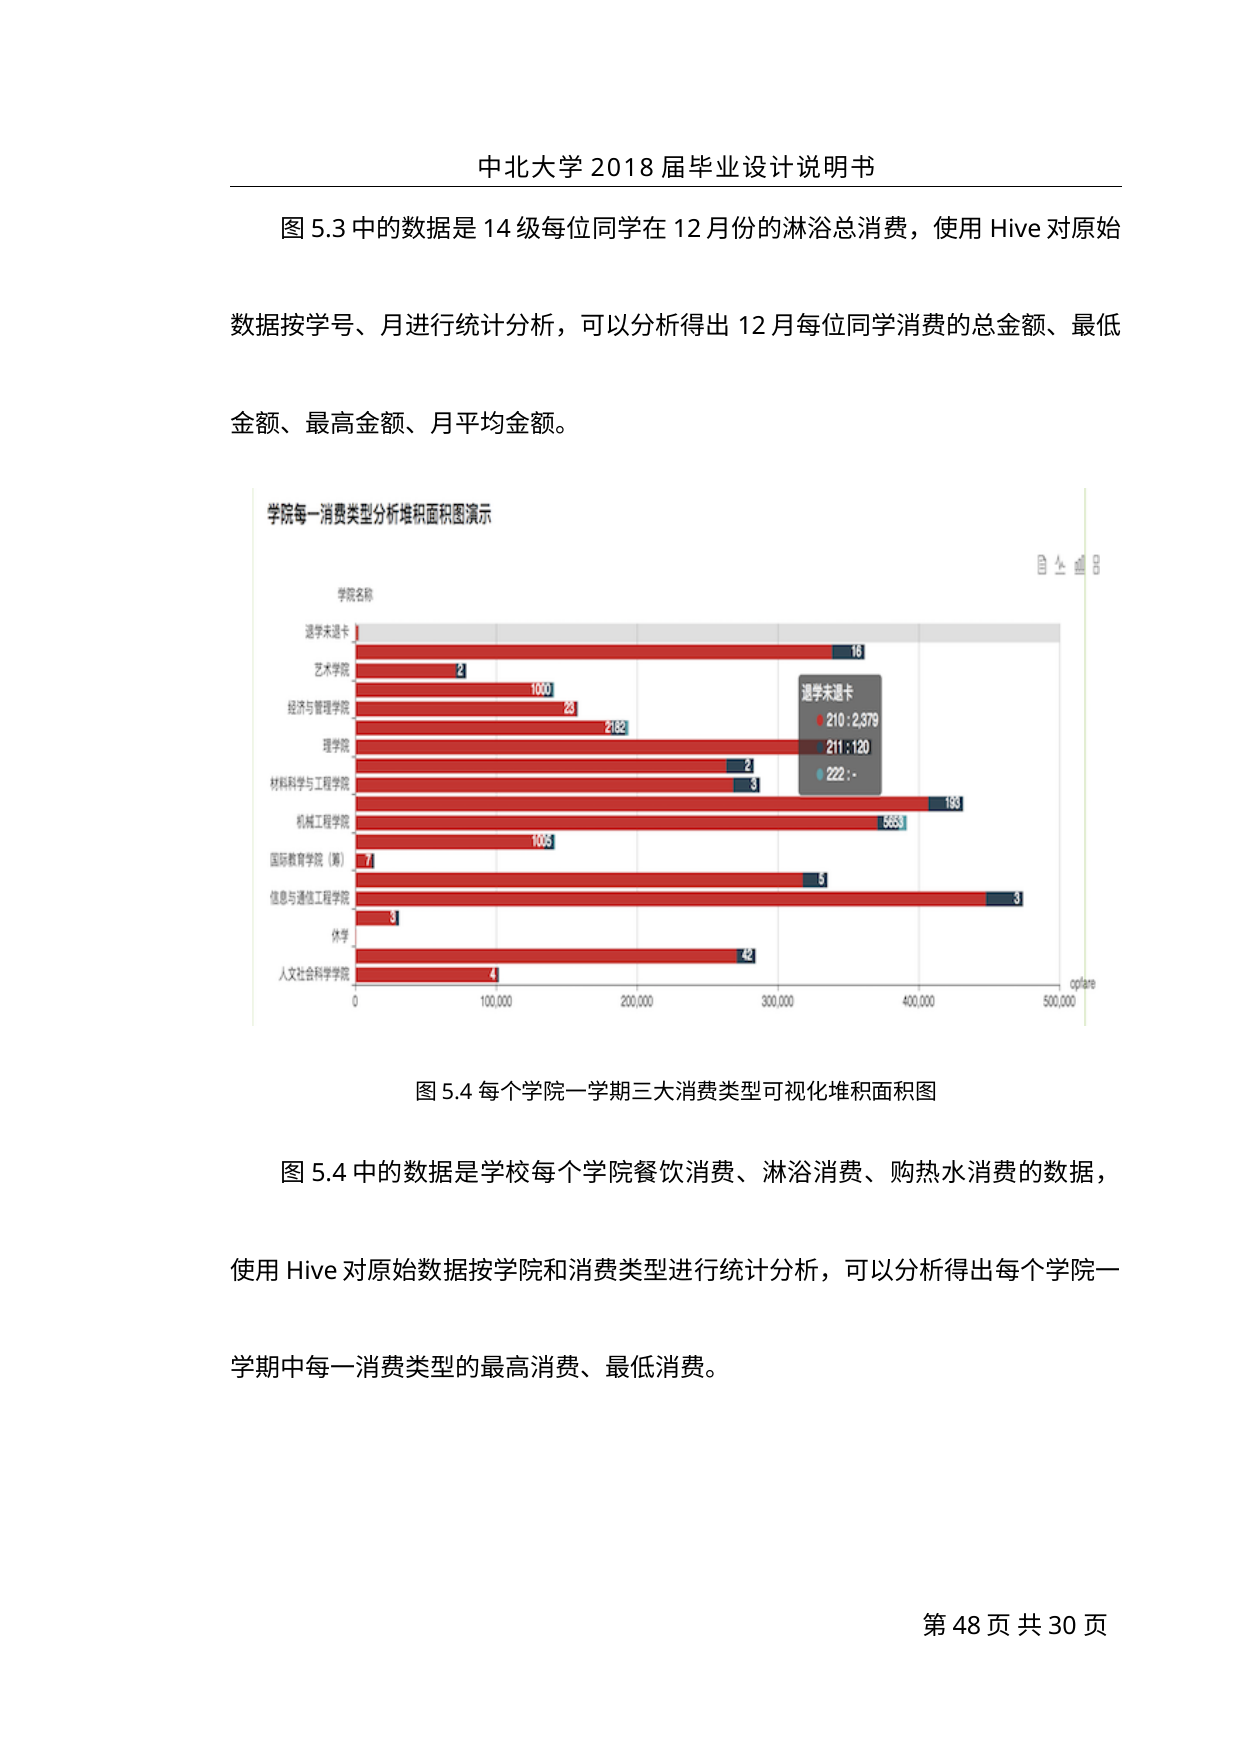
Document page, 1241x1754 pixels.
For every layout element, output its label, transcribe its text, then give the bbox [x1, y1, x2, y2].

picture [252, 488, 1100, 1026]
text 图5.3中的数据是14级每位同学在12月份的淋浴总消费，使用Hive对原始数据按学号、月进行统计分析，可以分析得出12月每位同学消费的总金额、最低金额、最高金额、月平均金额。 [230, 194, 1122, 454]
text 图5.4中的数据是学校每个学院餐饮消费、淋浴消费、购热水消费的数据，使用Hive对原始数据按学院和消费类型进行统计分析，可以分析得出每个学院一学期中每一消费类型的最高消费、最低消费。 [230, 1138, 1122, 1398]
text 图5.4 每个学院一学期三大消费类型可视化堆积面积图 [230, 1074, 1122, 1106]
